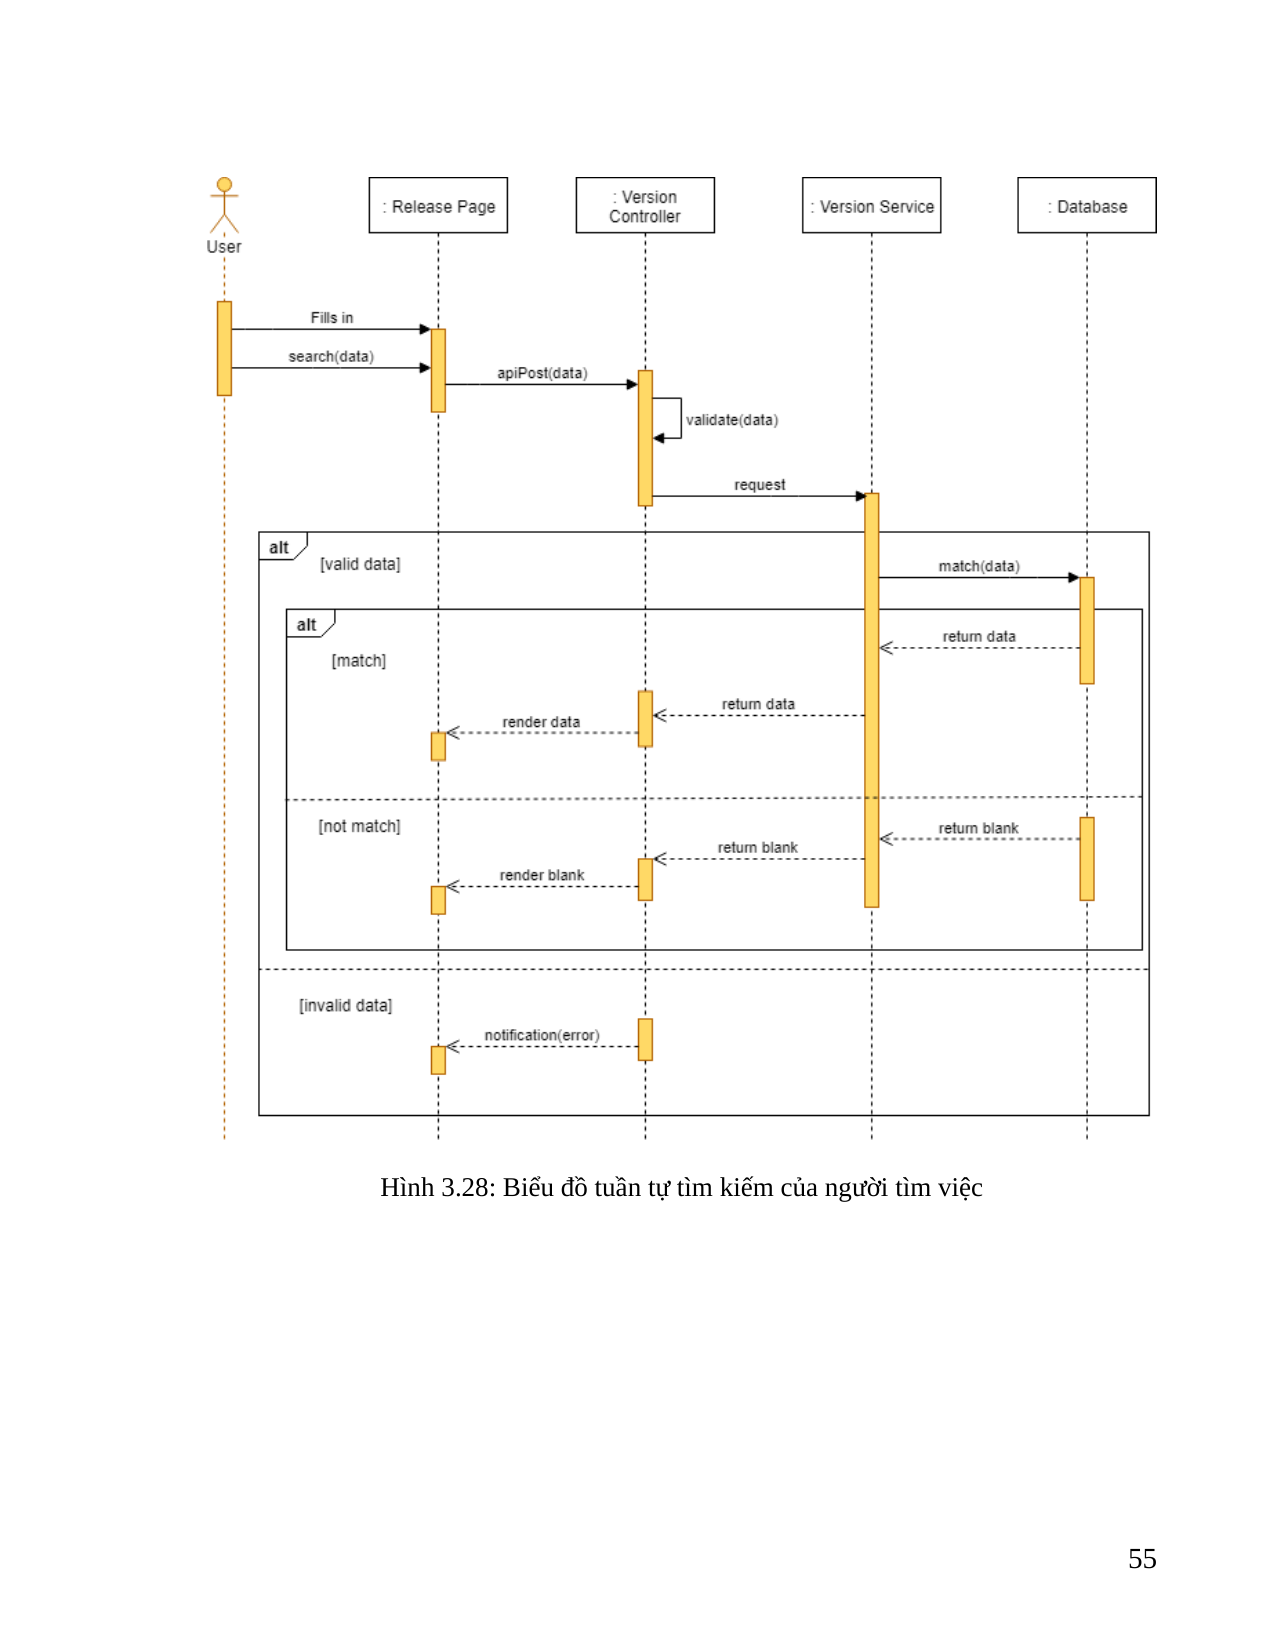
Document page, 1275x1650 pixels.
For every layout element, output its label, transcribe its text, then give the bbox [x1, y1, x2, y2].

picture [206, 177, 1157, 1144]
